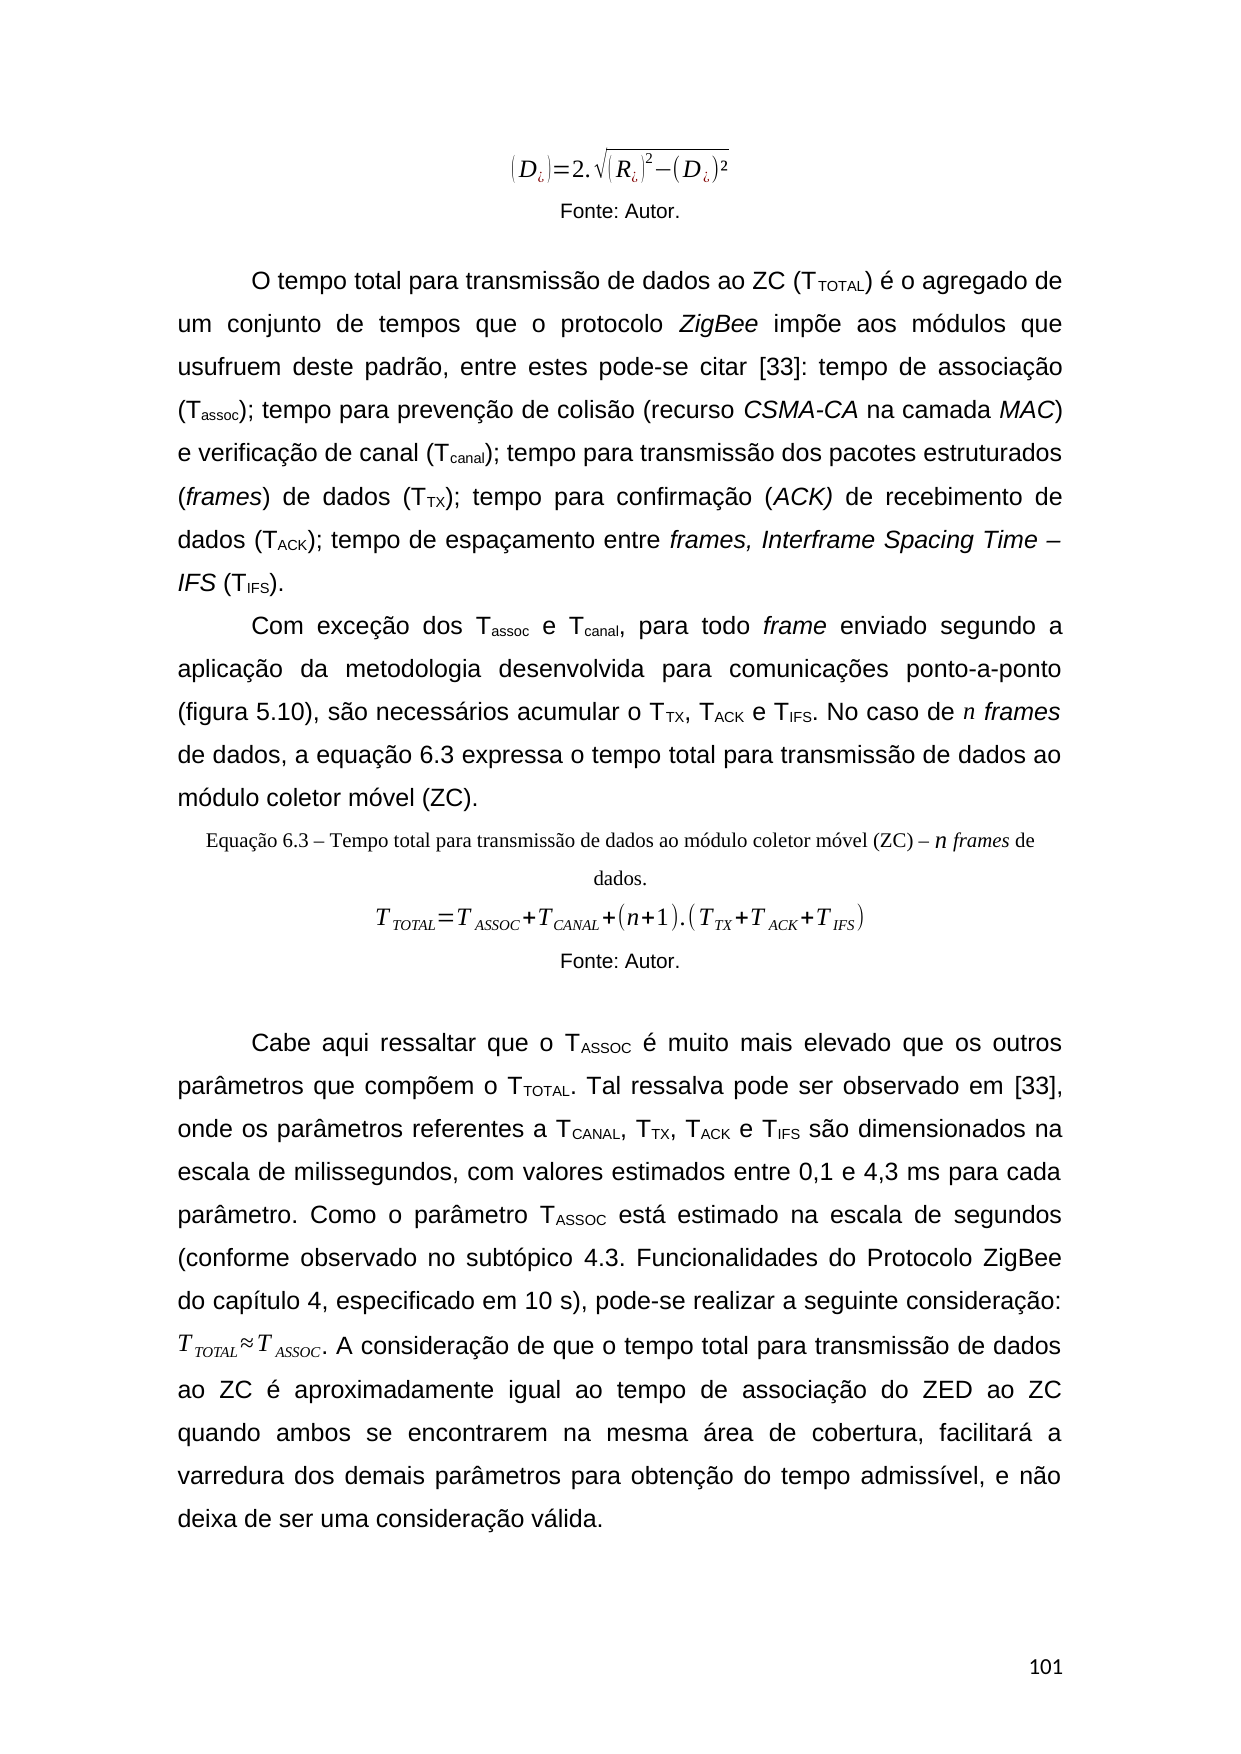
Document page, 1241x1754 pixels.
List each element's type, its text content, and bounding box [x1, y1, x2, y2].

text Com exceção dos Tassoc e Tcanal, para todo frame enviado segundo a aplicação da metodologia desenvolvida para comunicações ponto-a-ponto (figura 5.10), são necessários acumular o TTX, TACK e TIFS. No caso de frames de dados, a equação 6.3 expressa o tempo total para transmissão de dados ao módulo coletor móvel (ZC). [177, 611, 1063, 812]
text Cabe aqui ressaltar que o TASSOC é muito mais elevado que os outros parâmetros que compõem o TTOTAL. Tal ressalva pode ser observado em [33], onde os parâmetros referentes a TCANAL, TTX, TACK e TIFS são dimensionados na escala de milissegundos, com valores estimados entre 0,1 e 4,3 ms para cada parâmetro. Como o parâmetro TASSOC está estimado na escala de segundos (conforme observado no subtópico 4.3. Funcionalidades do Protocolo ZigBee do capítulo 4, especificado em 10 s), pode-se realizar a seguinte consideração: . A consideração de que o tempo total para transmissão de dados ao ZC é aproximadamente igual ao tempo de associação do ZED ao ZC quando ambos se encontrarem na mesma área de cobertura, facilitará a varredura dos demais parâmetros para obtenção do tempo admissível, e não deixa de ser uma consideração válida. [177, 1027, 1063, 1533]
text Fonte: Autor. [177, 948, 1063, 972]
text O tempo total para transmissão de dados ao ZC (TTOTAL) é o agregado de um conjunto de tempos que o protocolo ZigBee impõe aos módulos que usufruem deste padrão, entre estes pode-se citar [33]: tempo de associação (Tassoc); tempo para prevenção de colisão (recurso CSMA-CA na camada MAC) e verificação de canal (Tcanal); tempo para transmissão dos pacotes estruturados (frames) de dados (TTX); tempo para confirmação (ACK) de recebimento de dados (TACK); tempo de espaçamento entre frames, Interframe Spacing Time – IFS (TIFS). [177, 266, 1063, 596]
text Equação 6.3 – Tempo total para transmissão de dados ao módulo coletor móvel (ZC) – frames de dados. [177, 826, 1063, 890]
text Fonte: Autor. [177, 199, 1063, 223]
